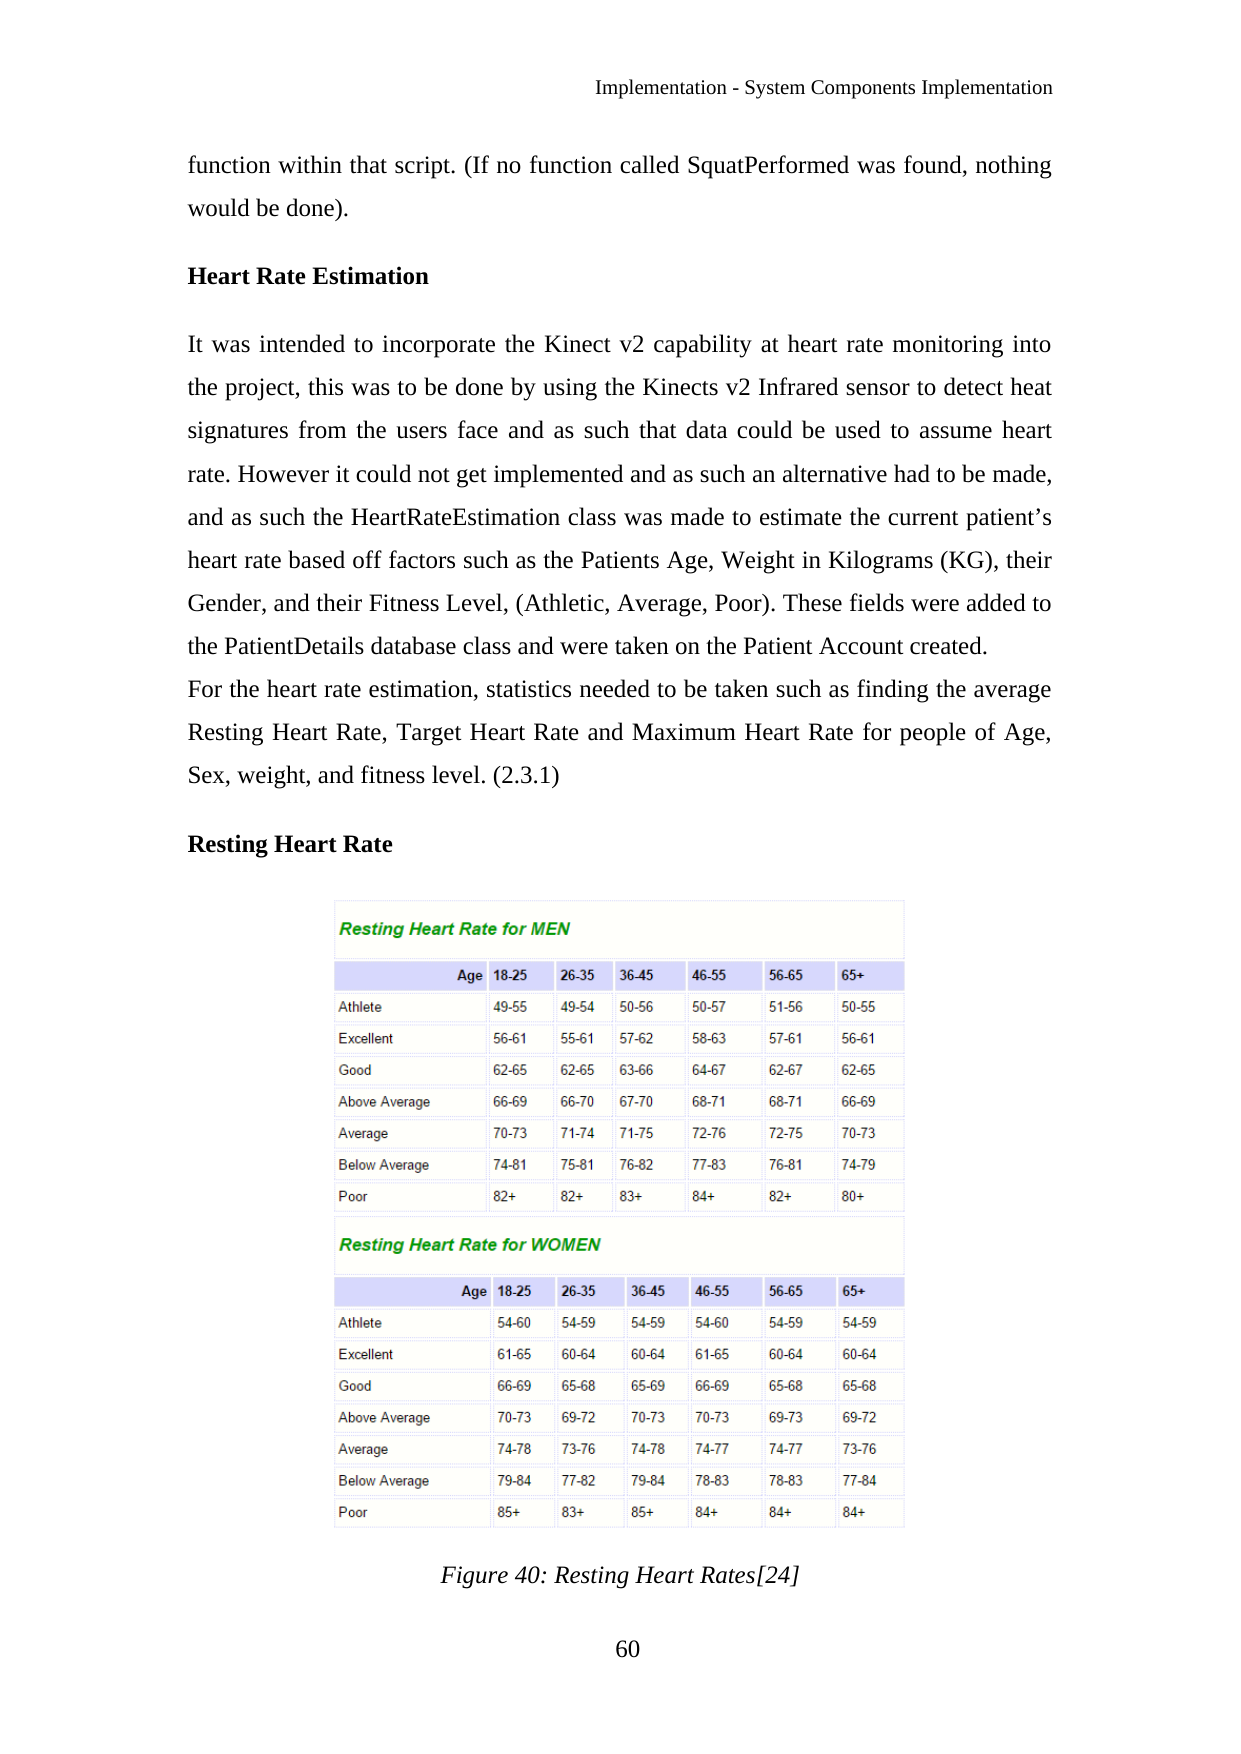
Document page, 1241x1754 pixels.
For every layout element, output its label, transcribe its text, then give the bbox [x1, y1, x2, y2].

subtitle Resting Heart Rate [187, 829, 1053, 857]
text For the heart rate estimation, statistics needed to be taken such as finding the average Resting Heart Rate, Target Heart Rate and Maximum Heart Rate for people of Age, Sex, weight, and fitness level. (2.3.1) [187, 674, 1053, 789]
picture [329, 896, 912, 1534]
text It was intended to incorporate the Kinect v2 capability at heart rate monitoring into the project, this was to be done by using the Kinects v2 Infrared sensor to detect heat signatures from the users face and as such that data could be used to assume heart rate. However it could not get implemented and as such an alternative had to be made, and as such the HeartRateEstimation class was made to estimate the current patient’s heart rate based off factors such as the Patients Age, Weight in Kilograms (KG), their Gender, and their Fitness Level, (Athletic, Average, Poor). These fields were added to the PatientDetails database class and were taken on the Patient Account created. [187, 329, 1053, 660]
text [187, 150, 1053, 222]
subtitle Heart Rate Estimation [187, 261, 1053, 290]
